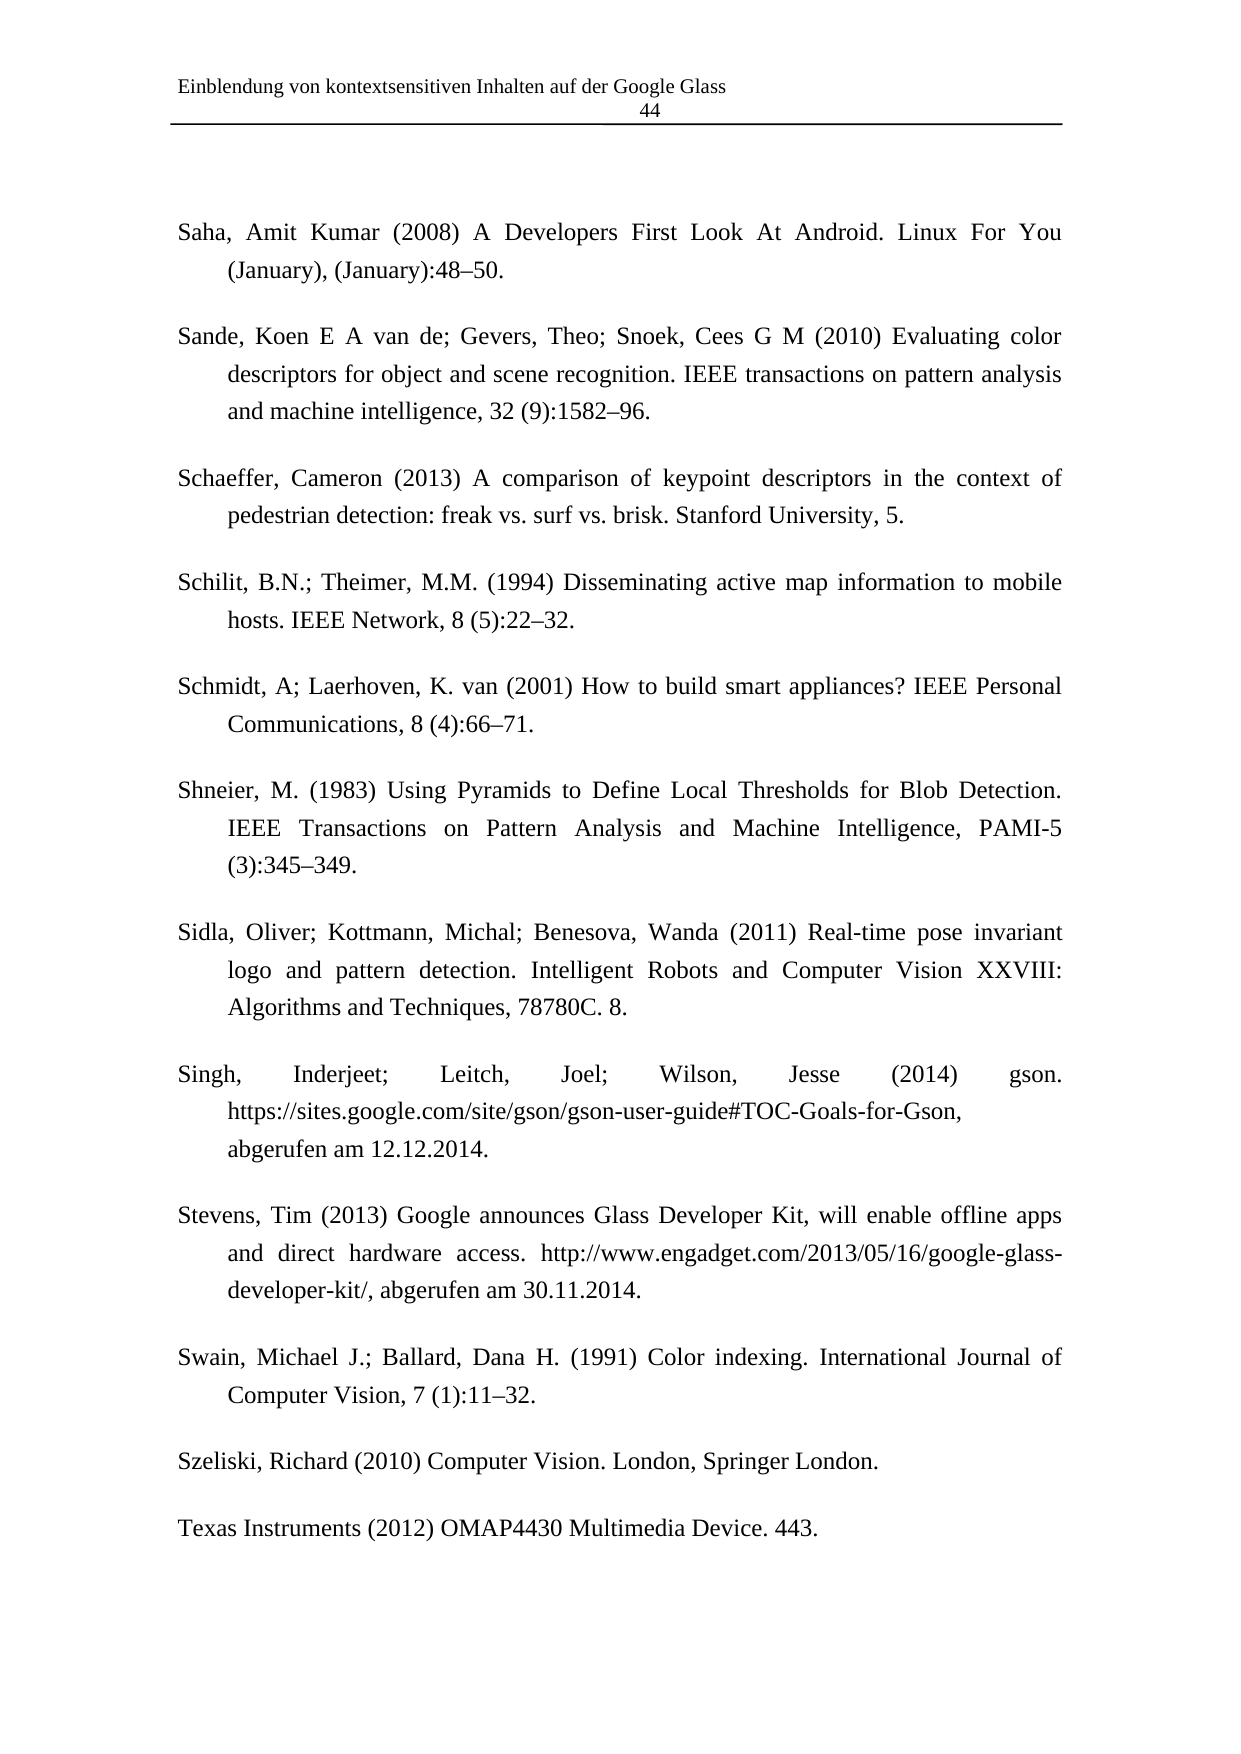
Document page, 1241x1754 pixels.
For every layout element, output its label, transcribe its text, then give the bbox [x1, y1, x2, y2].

text Sidla, Oliver; Kottmann, Michal; Benesova, Wanda (2011) Real-time pose invariant logo and pattern detection. Intelligent Robots and Computer Vision XXVIII: Algorithms and Techniques, 78780C. 8. [177, 908, 1063, 1021]
text Schilit, B.N.; Theimer, M.M. (1994) Disseminating active map information to mobile hosts. IEEE Network, 8 (5):22–32. [177, 558, 1063, 633]
text Schaeffer, Cameron (2013) A comparison of keypoint descriptors in the context of pedestrian detection: freak vs. surf vs. brisk. Stanford University, 5. [177, 454, 1063, 529]
text Singh, Inderjeet; Leitch, Joel; Wilson, Jesse (2014) gson. https://sites.google.com/site/gson/gson-user-guide#TOC-Goals-for-Gson, abgerufen am 12.12.2014. [177, 1050, 1063, 1163]
text Stevens, Tim (2013) Google announces Glass Developer Kit, will enable offline apps and direct hardware access. http://www.engadget.com/2013/05/16/google-glass-developer-kit/, abgerufen am 30.11.2014. [177, 1192, 1063, 1304]
text Shneier, M. (1983) Using Pyramids to Define Local Thresholds for Blob Detection. IEEE Transactions on Pattern Analysis and Machine Intelligence, PAMI-5 (3):345–349. [177, 767, 1063, 879]
text Schmidt, A; Laerhoven, K. van (2001) How to build smart appliances? IEEE Personal Communications, 8 (4):66–71. [177, 663, 1063, 738]
text Swain, Michael J.; Ballard, Dana H. (1991) Color indexing. International Journal of Computer Vision, 7 (1):11–32. [177, 1333, 1063, 1408]
text Szeliski, Richard (2010) Computer Vision. London, Springer London. [177, 1438, 1063, 1475]
text Texas Instruments (2012) OMAP4430 Multimedia Device. 443. [177, 1504, 1063, 1542]
text Saha, Amit Kumar (2008) A Developers First Look At Android. Linux For You (January), (January):48–50. [177, 208, 1063, 283]
text Sande, Koen E A van de; Gevers, Theo; Snoek, Cees G M (2010) Evaluating color descriptors for object and scene recognition. IEEE transactions on pattern analysis and machine intelligence, 32 (9):1582–96. [177, 313, 1063, 425]
